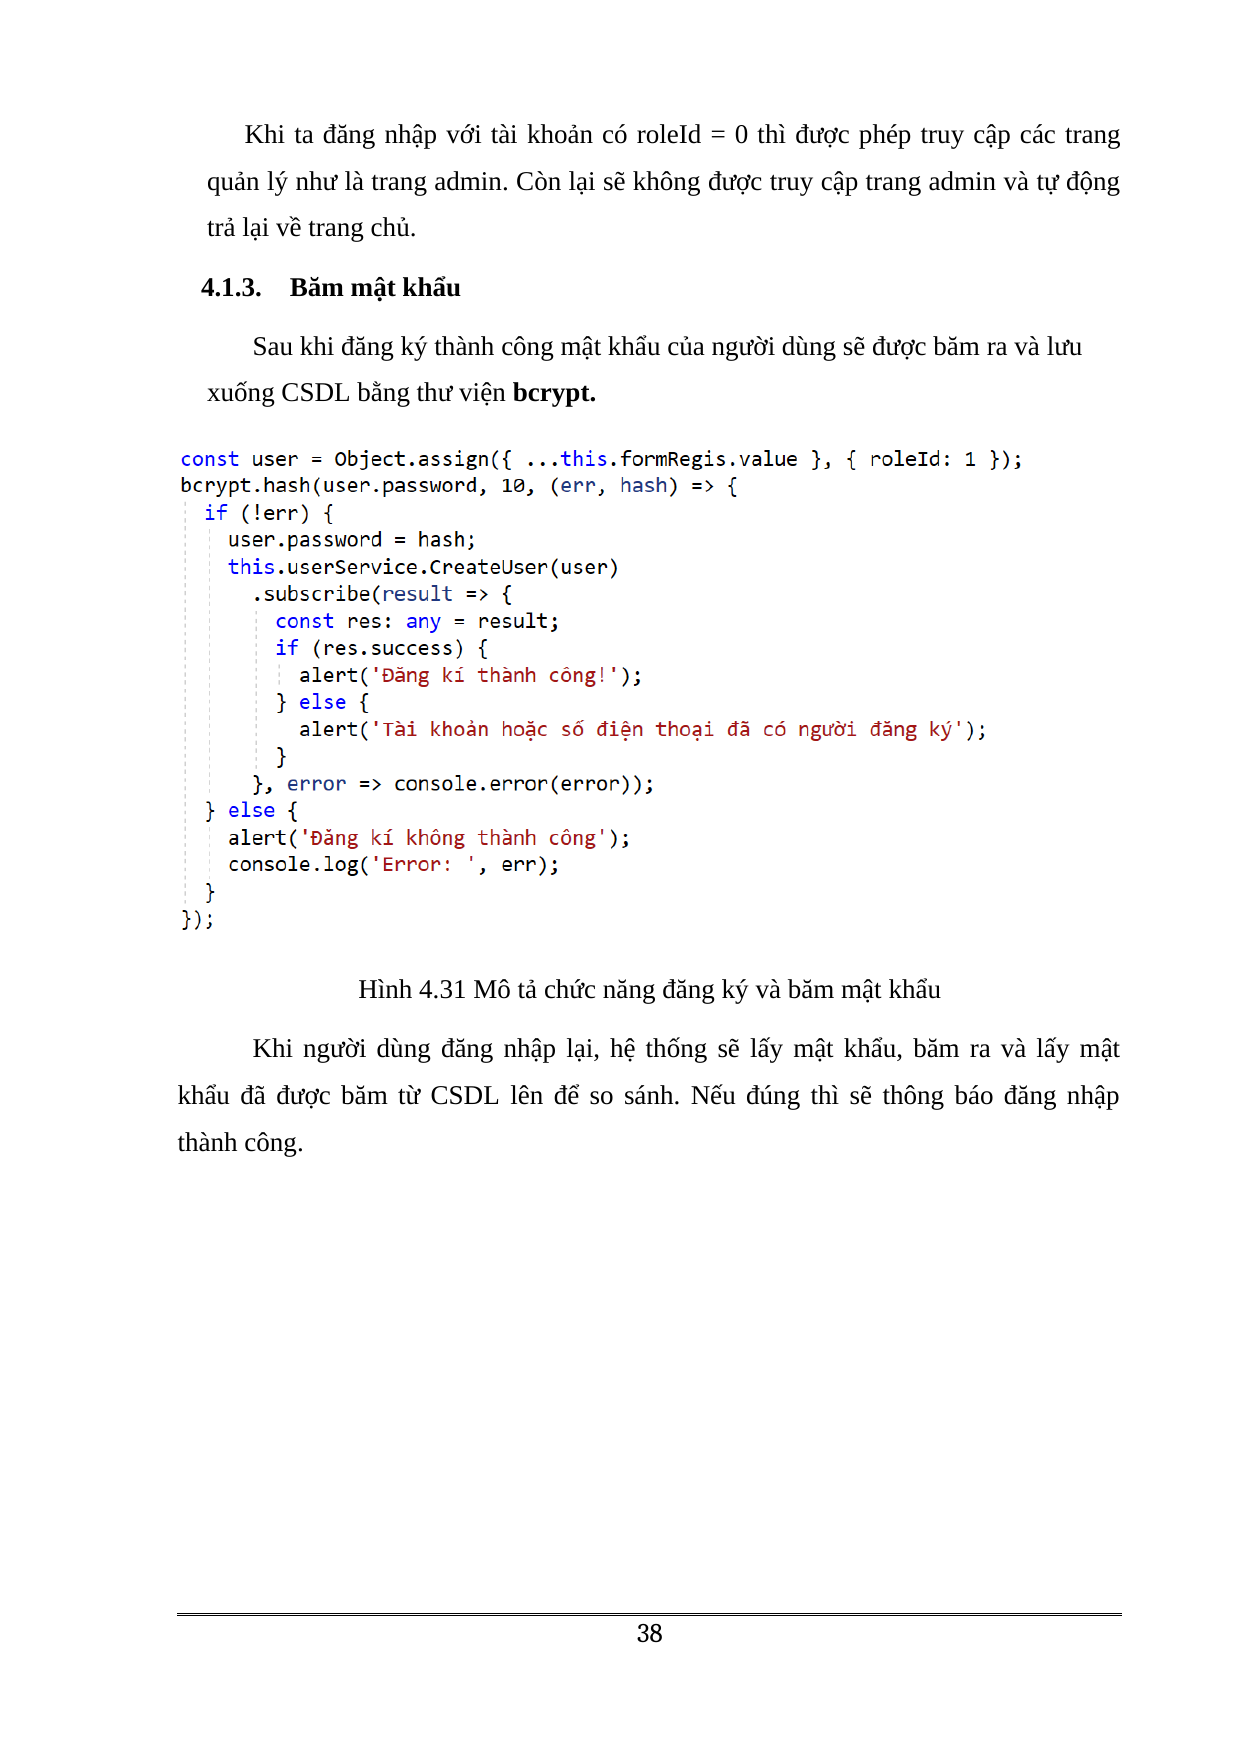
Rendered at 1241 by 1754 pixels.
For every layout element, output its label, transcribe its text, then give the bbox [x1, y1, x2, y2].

text Khi ta đăng nhập với tài khoản có roleId = 0 thì được phép truy cập các trang quản lý như là trang admin. Còn lại sẽ không được truy cập trang admin và tự động trả lại về trang chủ. [207, 118, 1122, 243]
text Khi người dùng đăng nhập lại, hệ thống sẽ lấy mật khẩu, băm ra và lấy mật khẩu đã được băm từ CSDL lên để so sánh. Nếu đúng thì sẽ thông báo đăng nhập thành công. [177, 1032, 1122, 1157]
subtitle Băm mật khẩu [201, 271, 1122, 302]
text Sau khi đăng ký thành công mật khẩu của người dùng sẽ được băm ra và lưu xuống CSDL bằng thư viện bcrypt. [207, 330, 1122, 408]
picture [177, 435, 1123, 946]
